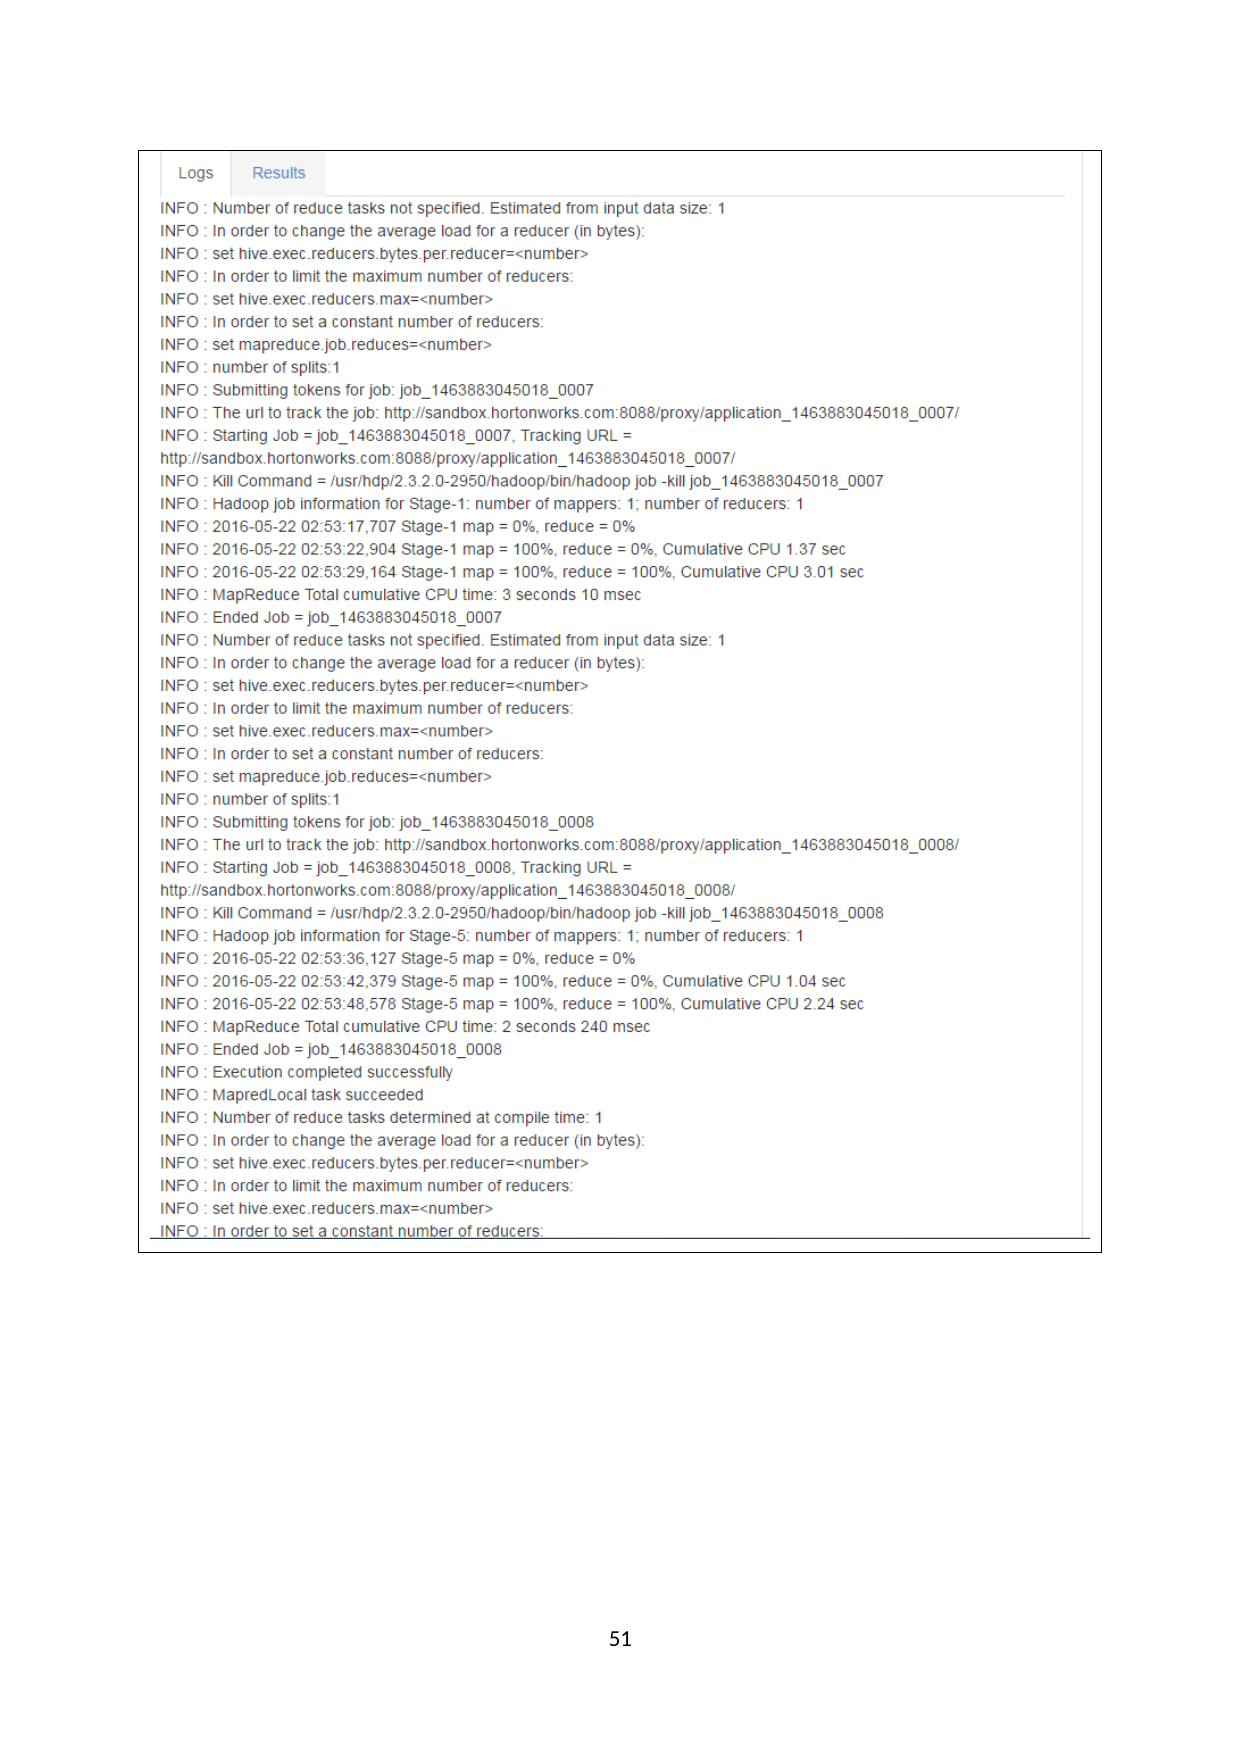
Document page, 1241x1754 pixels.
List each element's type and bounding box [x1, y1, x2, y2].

table_header [139, 151, 1101, 1252]
picture [150, 151, 1091, 1239]
